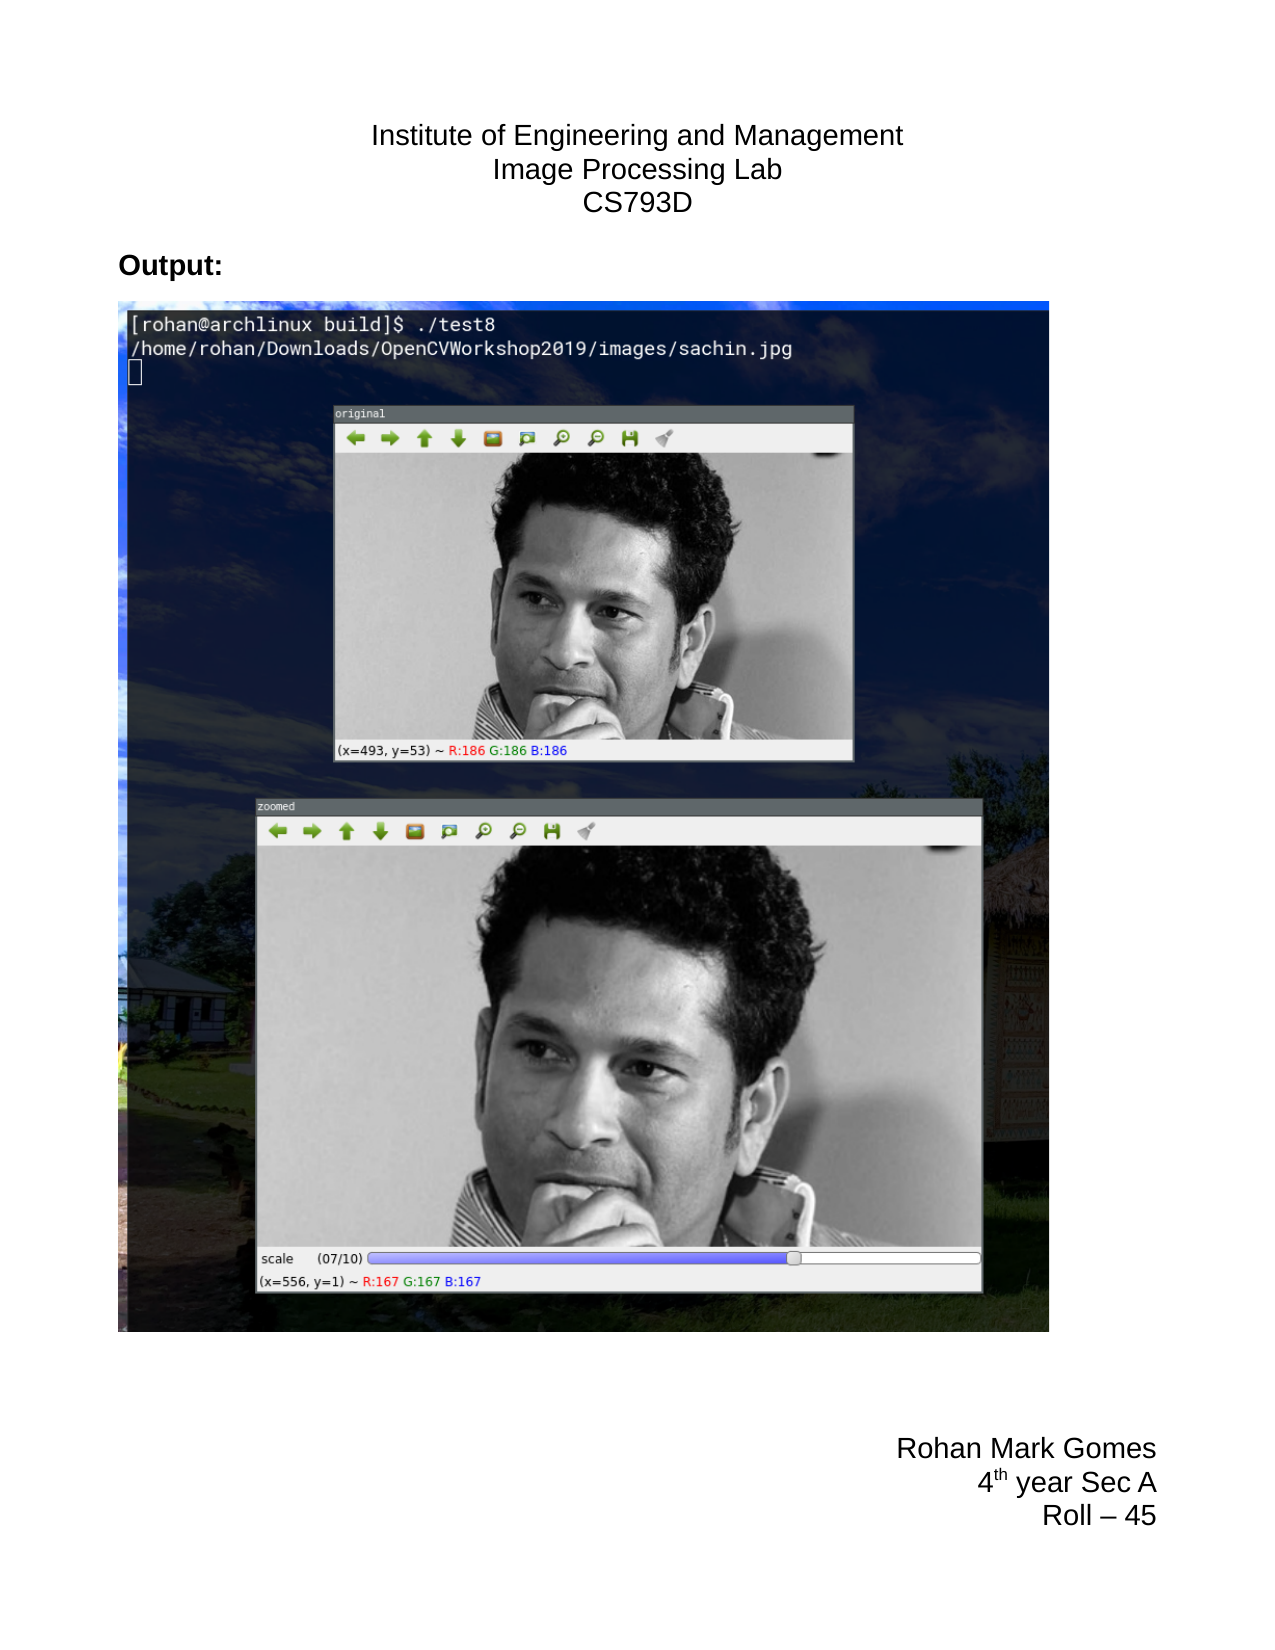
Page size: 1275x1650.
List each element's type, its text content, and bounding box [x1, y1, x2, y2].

text Output: [118, 248, 1157, 282]
picture [118, 301, 1050, 1332]
